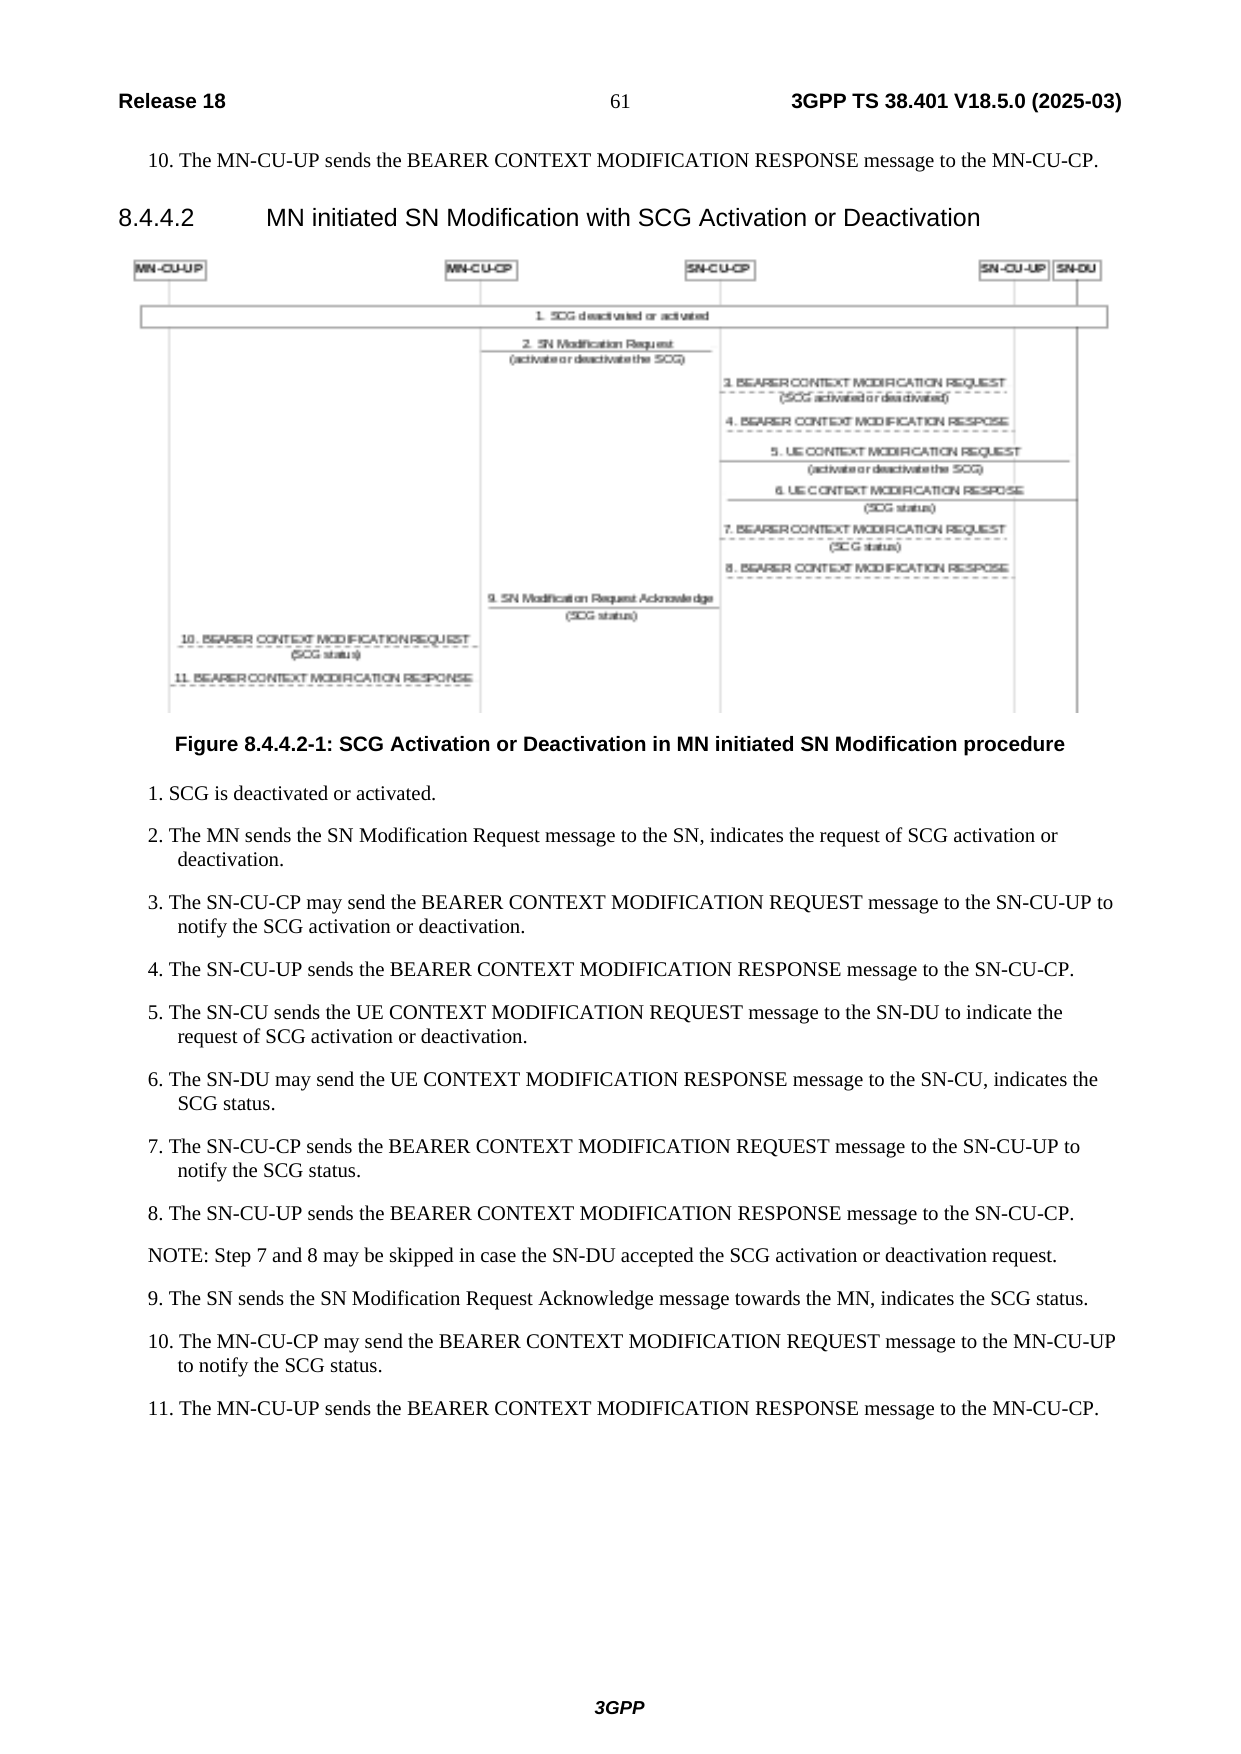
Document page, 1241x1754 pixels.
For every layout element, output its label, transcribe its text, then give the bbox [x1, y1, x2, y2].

text Figure 8.4.4.2-1: SCG Activation or Deactivation in MN initiated SN Modification procedure [118, 732, 1122, 756]
text 7. The SN-CU-CP sends the BEARER CONTEXT MODIFICATION REQUEST message to the SN-CU-UP to notify the SCG status. [148, 1134, 1122, 1182]
text 2. The MN sends the SN Modification Request message to the SN, indicates the request of SCG activation or deactivation. [148, 823, 1122, 871]
text 10. The MN-CU-UP sends the BEARER CONTEXT MODIFICATION RESPONSE message to the MN-CU-CP. [148, 147, 1122, 172]
text 11. The MN-CU-UP sends the BEARER CONTEXT MODIFICATION RESPONSE message to the MN-CU-CP. [148, 1396, 1122, 1420]
text 4. The SN-CU-UP sends the BEARER CONTEXT MODIFICATION RESPONSE message to the SN-CU-CP. [148, 957, 1122, 981]
text 10. The MN-CU-CP may send the BEARER CONTEXT MODIFICATION REQUEST message to the MN-CU-UP to notify the SCG status. [148, 1329, 1122, 1377]
text 8. The SN-CU-UP sends the BEARER CONTEXT MODIFICATION RESPONSE message to the SN-CU-CP. [148, 1201, 1122, 1224]
text 9. The SN sends the SN Modification Request Acknowledge message towards the MN, indicates the SCG status. [148, 1286, 1122, 1310]
text NOTE: Step 7 and 8 may be skipped in case the SN-DU accepted the SCG activation or deactivation request. [148, 1243, 1122, 1267]
text 3. The SN-CU-CP may send the BEARER CONTEXT MODIFICATION REQUEST message to the SN-CU-UP to notify the SCG activation or deactivation. [148, 890, 1122, 938]
subtitle 8.4.4.2 MN initiated SN Modification with SCG Activation or Deactivation [118, 203, 1122, 232]
text 5. The SN-CU sends the UE CONTEXT MODIFICATION REQUEST message to the SN-DU to indicate the request of SCG activation or deactivation. [148, 1000, 1122, 1048]
text 6. The SN-DU may send the UE CONTEXT MODIFICATION RESPONSE message to the SN-CU, indicates the SCG status. [148, 1067, 1122, 1115]
text 1. SCG is deactivated or activated. [148, 781, 1122, 804]
